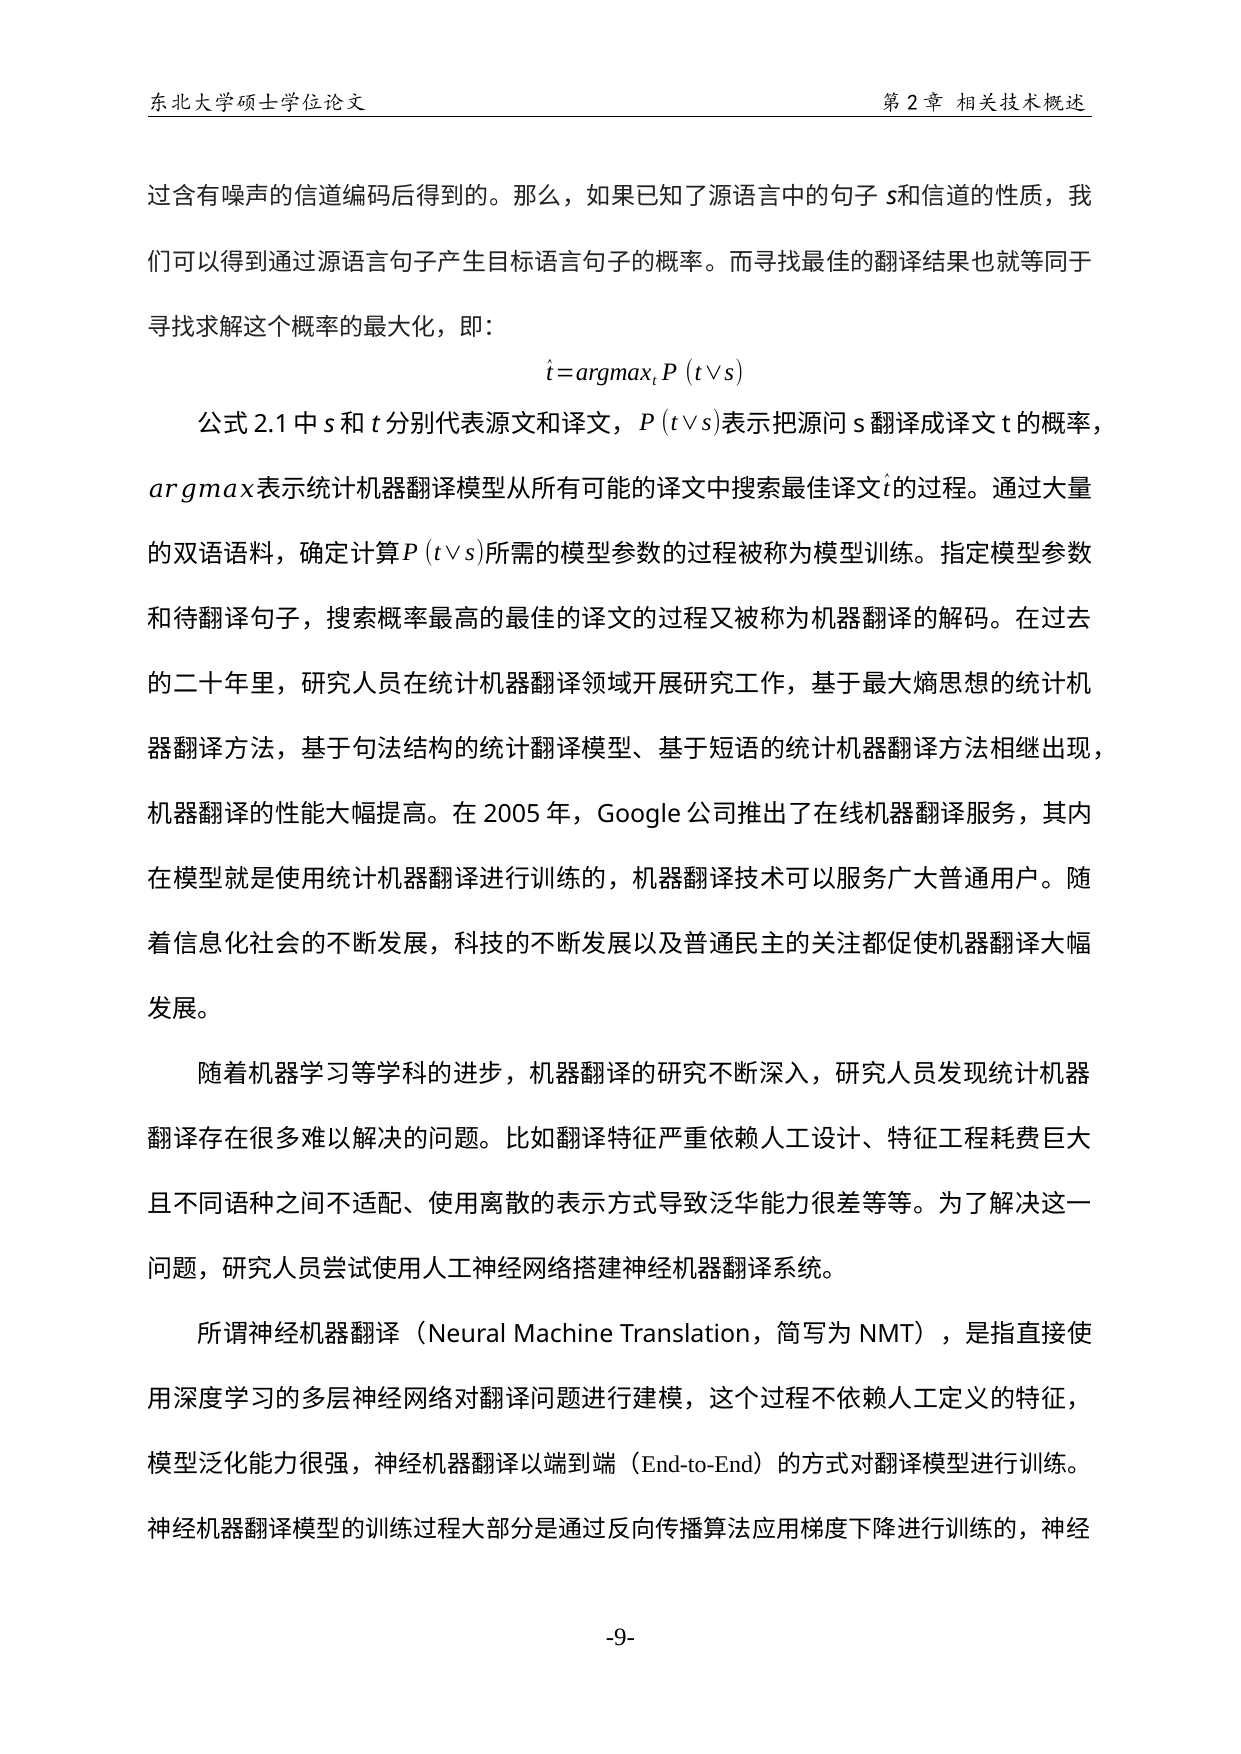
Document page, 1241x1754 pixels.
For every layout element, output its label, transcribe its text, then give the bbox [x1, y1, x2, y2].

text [148, 162, 1092, 242]
text 随着机器学习等学科的进步，机器翻译的研究不断深入，研究人员发现统计机器翻译存在很多难以解决的问题。比如翻译特征严重依赖人工设计、特征工程耗费巨大且不同语种之间不适配、使用离散的表示方式导致泛华能力很差等等。为了解决这一问题，研究人员尝试使用人工神经网络搭建神经机器翻译系统。 [148, 1039, 1092, 1299]
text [148, 1299, 1092, 1559]
text 公式2.1中s和 t分别代表源文和译文，表示把源问s翻译成译文t的概率，𝑎𝑟𝑔𝑚𝑎𝑥表示统计机器翻译模型从所有可能的译文中搜索最佳译文的过程。通过大量的双语语料，确定计算所需的模型参数的过程被称为模型训练。指定模型参数和待翻译句子，搜索概率最高的最佳的译文的过程又被称为机器翻译的解码。在过去的二十年里，研究人员在统计机器翻译领域开展研究工作，基于最大熵思想的统计机器翻译方法，基于句法结构的统计翻译模型、基于短语的统计机器翻译方法相继出现，机器翻译的性能大幅提高。在2005年，Google公司推出了在线机器翻译服务，其内在模型就是使用统计机器翻译进行训练的，机器翻译技术可以服务广大普通用户。随着信息化社会的不断发展，科技的不断发展以及普通民主的关注都促使机器翻译大幅发展。 [148, 389, 1092, 1039]
